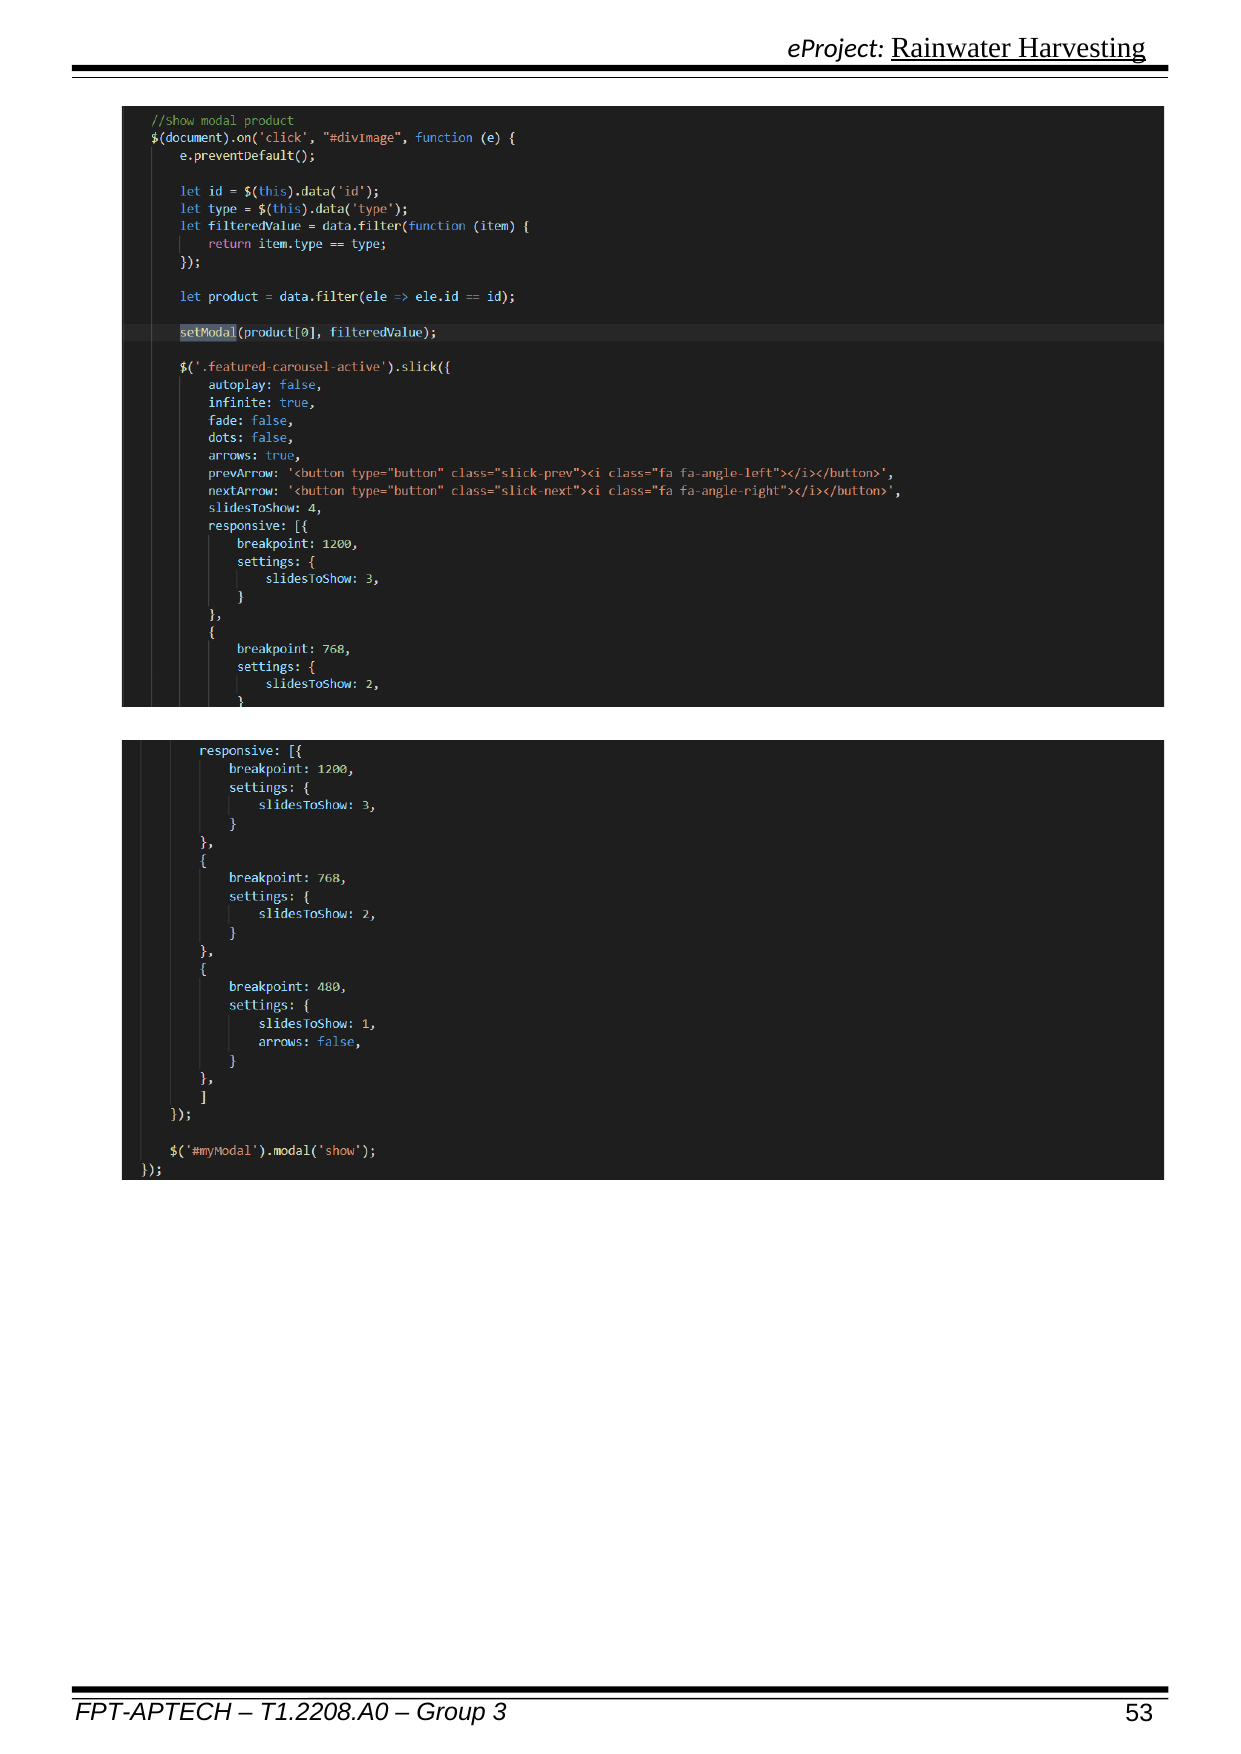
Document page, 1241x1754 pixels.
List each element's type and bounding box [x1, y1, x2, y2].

picture [121, 740, 1165, 1180]
picture [121, 106, 1165, 707]
